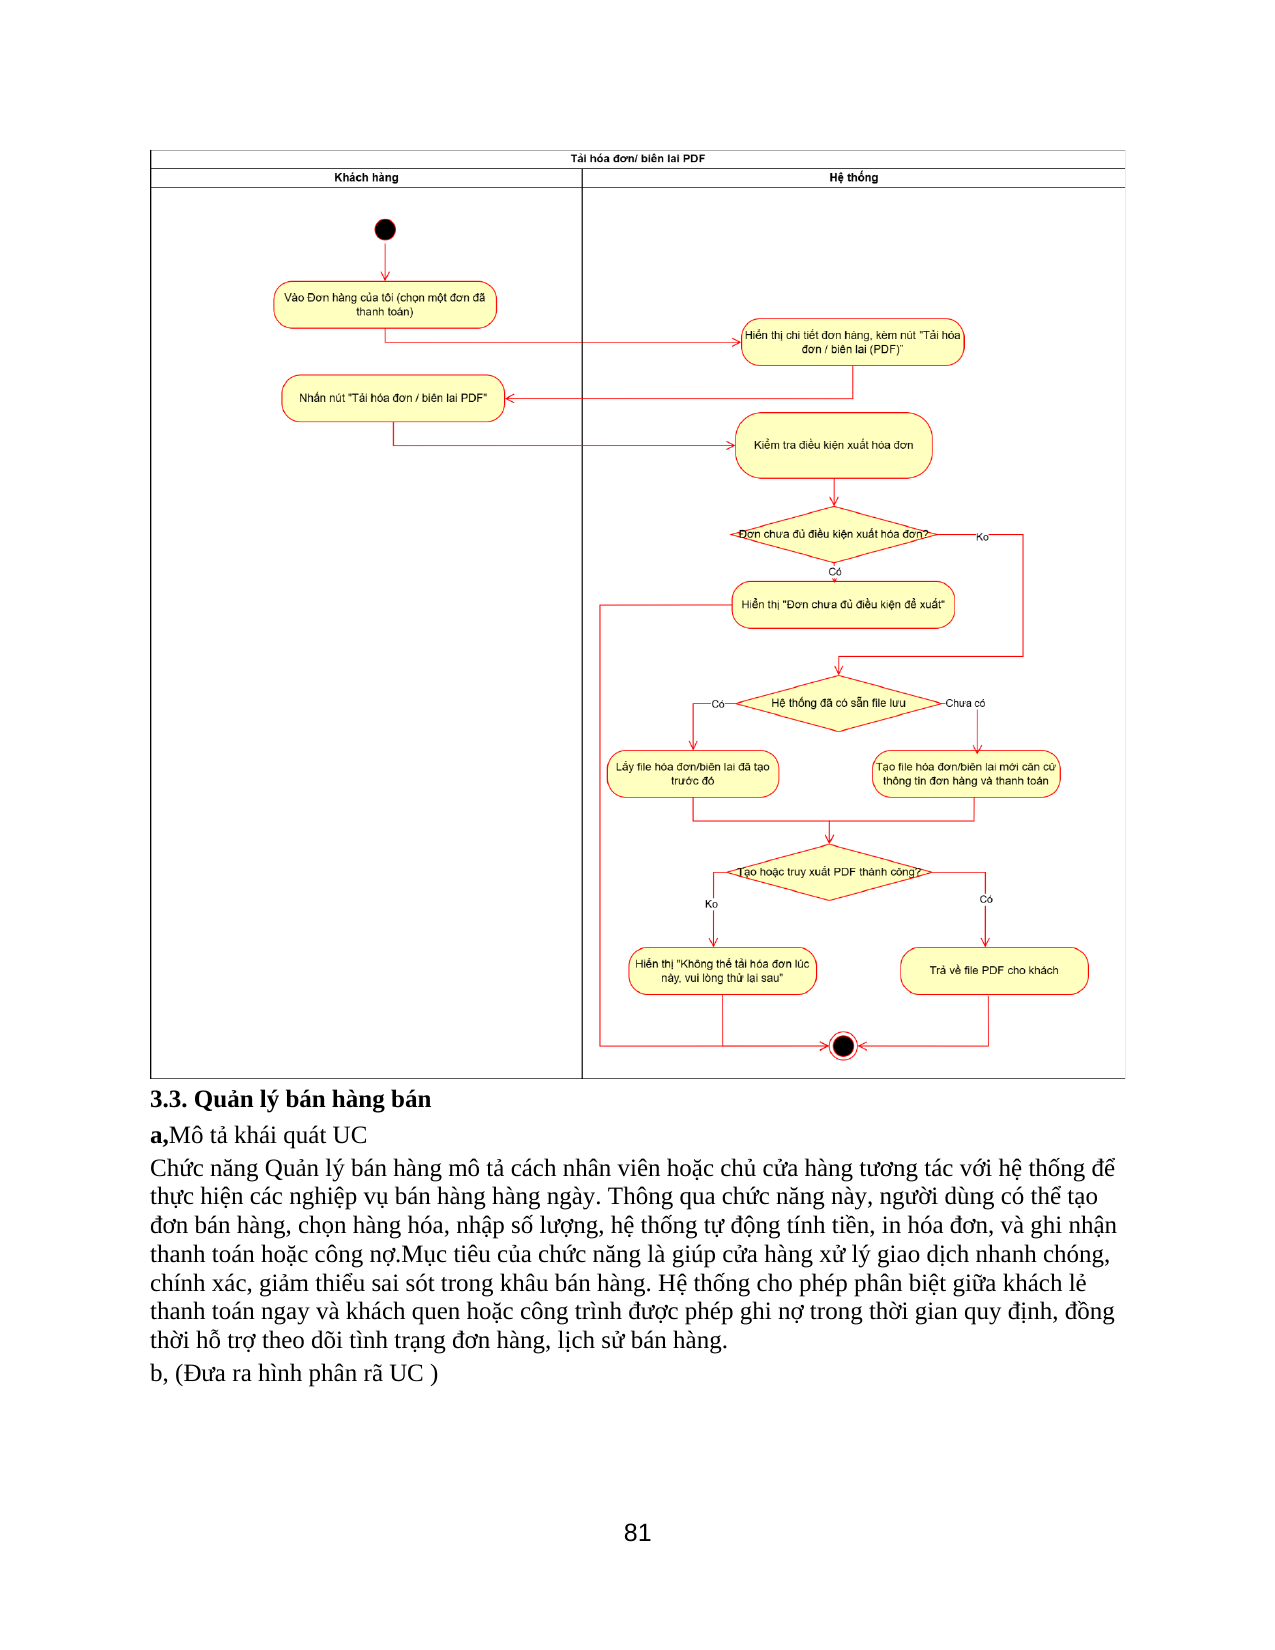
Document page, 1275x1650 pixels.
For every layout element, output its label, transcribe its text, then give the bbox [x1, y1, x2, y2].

picture [150, 150, 1125, 1079]
text b, (Đưa ra hình phân rã UC ) [150, 1358, 1125, 1387]
subtitle Quản lý bán hàng bán [150, 1084, 1125, 1113]
text Chức năng Quản lý bán hàng mô tả cách nhân viên hoặc chủ cửa hàng tương tác với hệ thống để thực hiện các nghiệp vụ bán hàng hàng ngày. Thông qua chức năng này, người dùng có thể tạo đơn bán hàng, chọn hàng hóa, nhập số lượng, hệ thống tự động tính tiền, in hóa đơn, và ghi nhận thanh toán hoặc công nợ.Mục tiêu của chức năng là giúp cửa hàng xử lý giao dịch nhanh chóng, chính xác, giảm thiểu sai sót trong khâu bán hàng. Hệ thống cho phép phân biệt giữa khách lẻ thanh toán ngay và khách quen hoặc công trình được phép ghi nợ trong thời gian quy định, đồng thời hỗ trợ theo dõi tình trạng đơn hàng, lịch sử bán hàng. [150, 1153, 1125, 1354]
text a,Mô tả khái quát UC [150, 1120, 1125, 1148]
